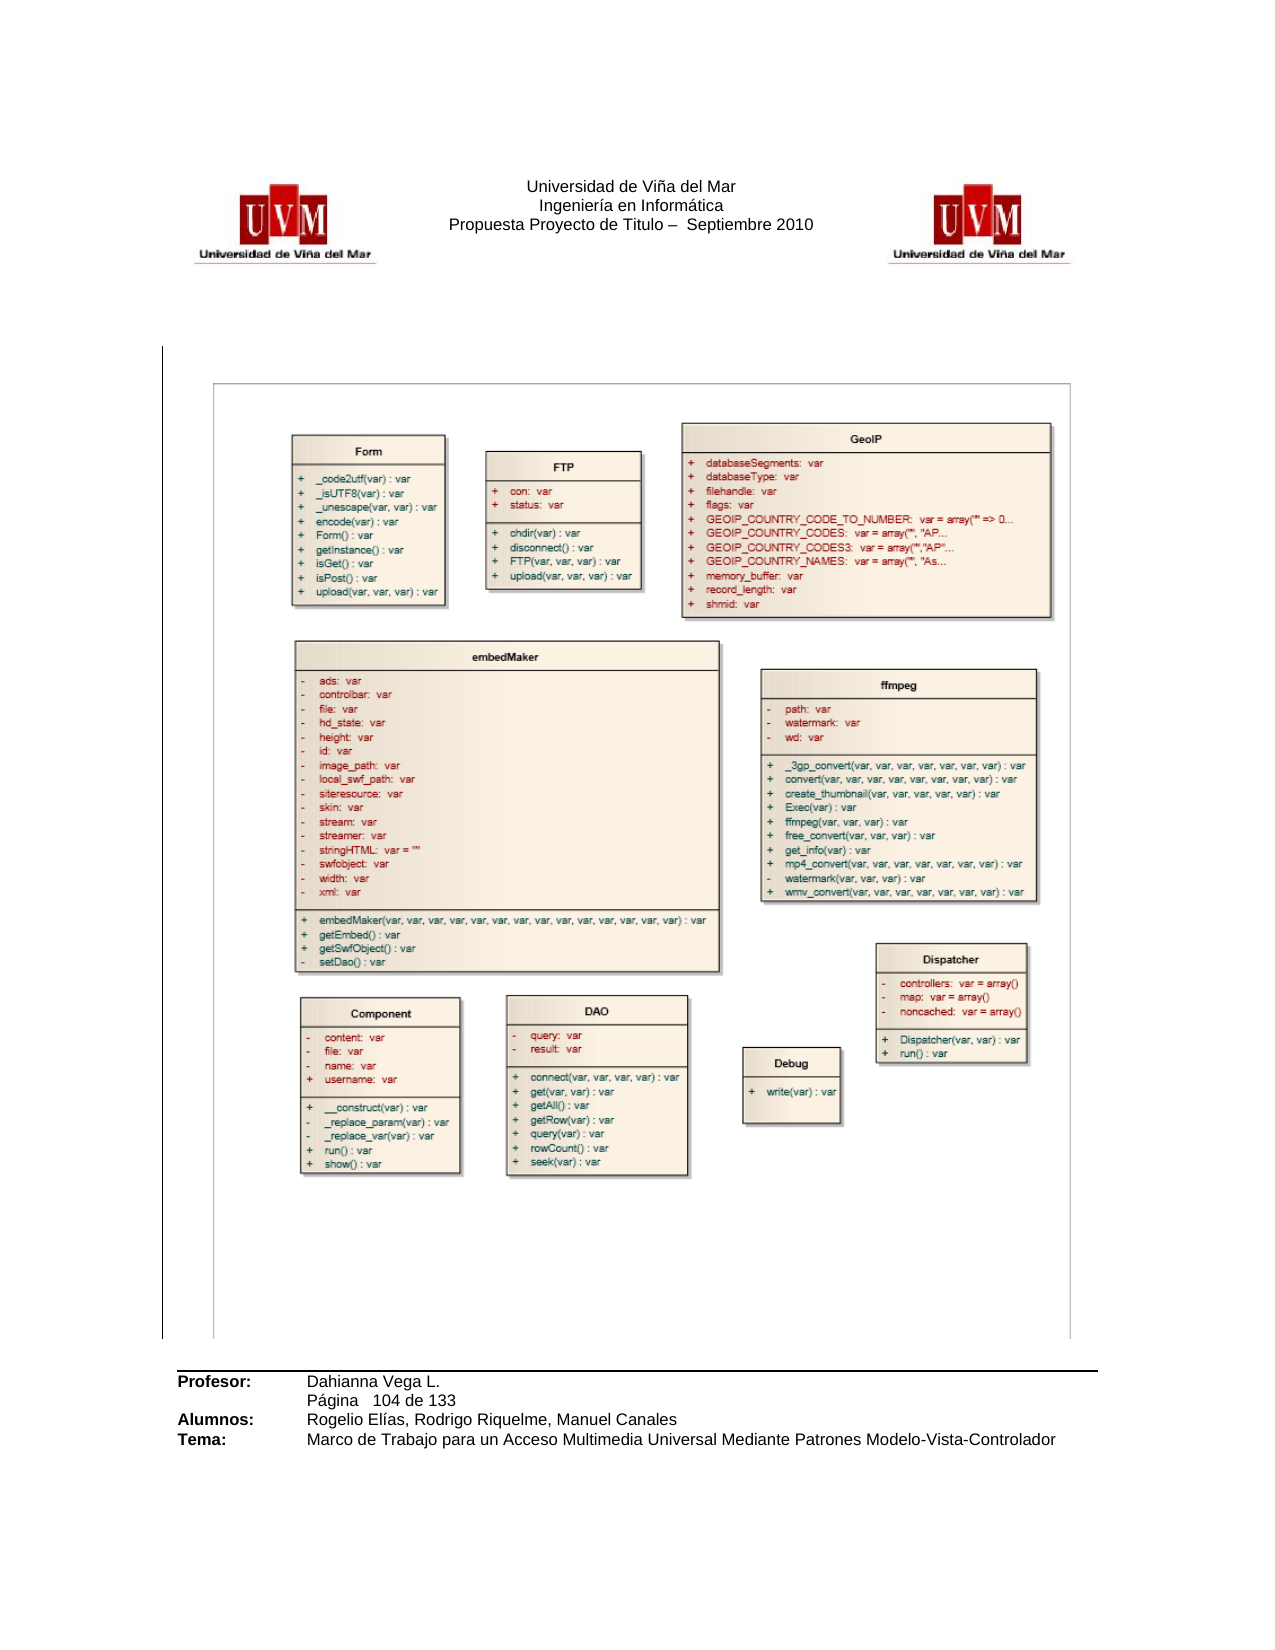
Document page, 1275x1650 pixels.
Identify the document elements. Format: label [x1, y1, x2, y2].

picture [871, 176, 1084, 267]
picture [177, 176, 390, 267]
picture [177, 346, 1098, 1339]
